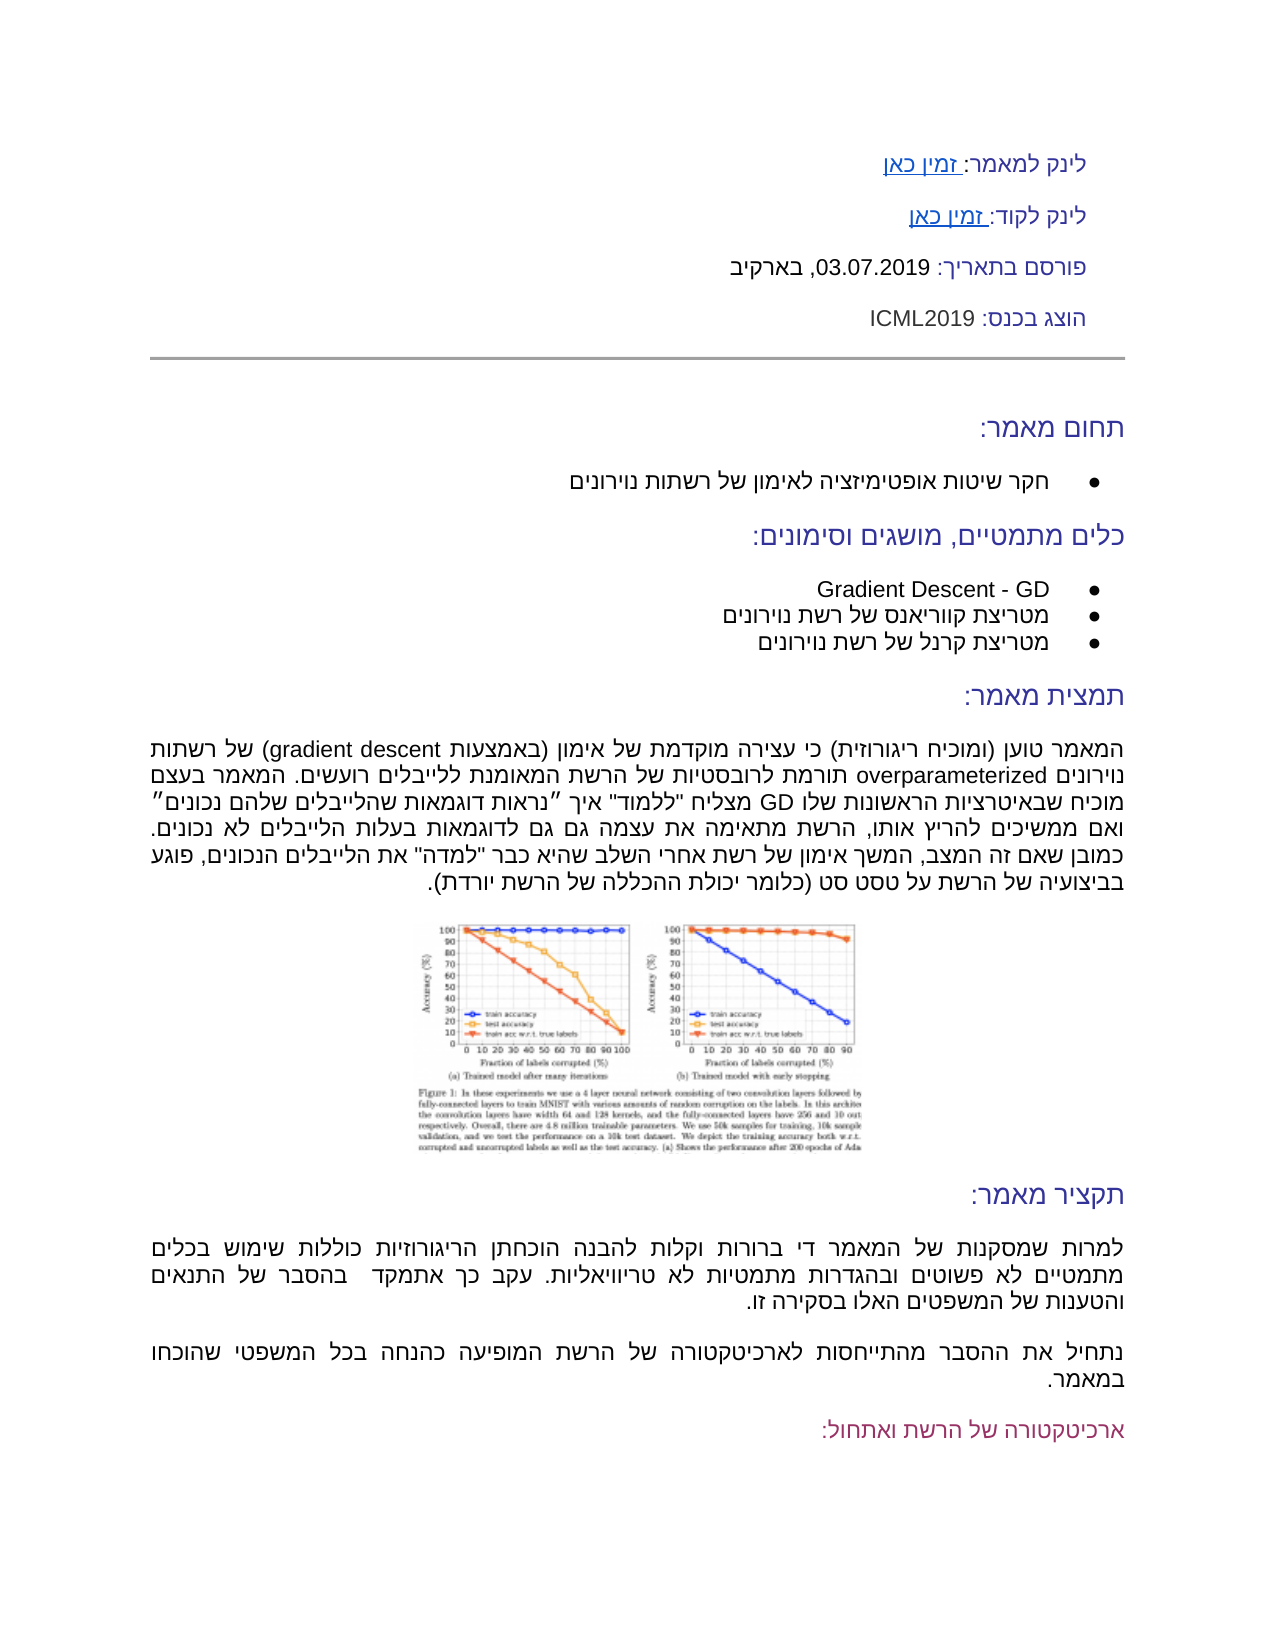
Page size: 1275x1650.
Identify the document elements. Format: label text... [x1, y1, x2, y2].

text לינק למאמר: זמין כאן [150, 151, 1125, 178]
list מטריצת קווריאנס של רשת נוירונים [150, 602, 1087, 628]
text תחום מאמר: [150, 412, 1125, 443]
list חקר שיטות אופטימיזציה לאימון של רשתות נוירונים [150, 468, 1087, 494]
text ארכיטקטורה של הרשת ואתחול: [150, 1417, 1125, 1443]
text המאמר טוען (ומוכיח ריגורוזית) כי עצירה מוקדמת של אימון (באמצעות gradient descent) של רשתות נוירונים overparameterized תורמת לרובסטיות של הרשת המאומנת ללייבלים רועשים. המאמר בעצם מוכיח שבאיטרציות הראשונות שלו GD מצליח "ללמוד" איך ״נראות דוגמאות שהלייבלים שלהם נכונים״ ואם ממשיכים להריץ אותו, הרשת מתאימה את עצמה גם גם לדוגמאות בעלות הלייבלים לא נכונים. כמובן שאם זה המצב, המשך אימון של רשת אחרי השלב שהיא כבר "למדה" את הלייבלים הנכונים, פוגע בביצועיה של הרשת על טסט סט (כלומר יכולת ההכללה של הרשת יורדת). [150, 736, 1125, 896]
text תקציר מאמר: [150, 1179, 1125, 1210]
text נתחיל את ההסבר מהתייחסות לארכיטקטורה של הרשת המופיעה כהנחה בכל המשפטי שהוכחו במאמר. [150, 1339, 1125, 1392]
text כלים מתמטיים, מושגים וסימונים: [150, 519, 1125, 551]
text למרות שמסקנות של המאמר די ברורות וקלות להבנה הוכחתן הריגורוזיות כוללות שימוש בכלים מתמטיים לא פשוטים ובהגדרות מתמטיות לא טריוויאליות. עקב כך אתמקד בהסבר של התנאים והטענות של המשפטים האלו בסקירה זו. [150, 1235, 1125, 1314]
text תמצית מאמר: [150, 680, 1125, 711]
text פורסם בתאריך: 03.07.2019, בארקיב [150, 254, 1125, 280]
list מטריצת קרנל של רשת נוירונים [150, 628, 1087, 655]
text לינק לקוד: זמין כאן [150, 203, 1125, 229]
text הוצג בכנס: ICML2019 [150, 305, 1125, 332]
picture [413, 920, 862, 1154]
list Gradient Descent - GD [150, 576, 1087, 602]
